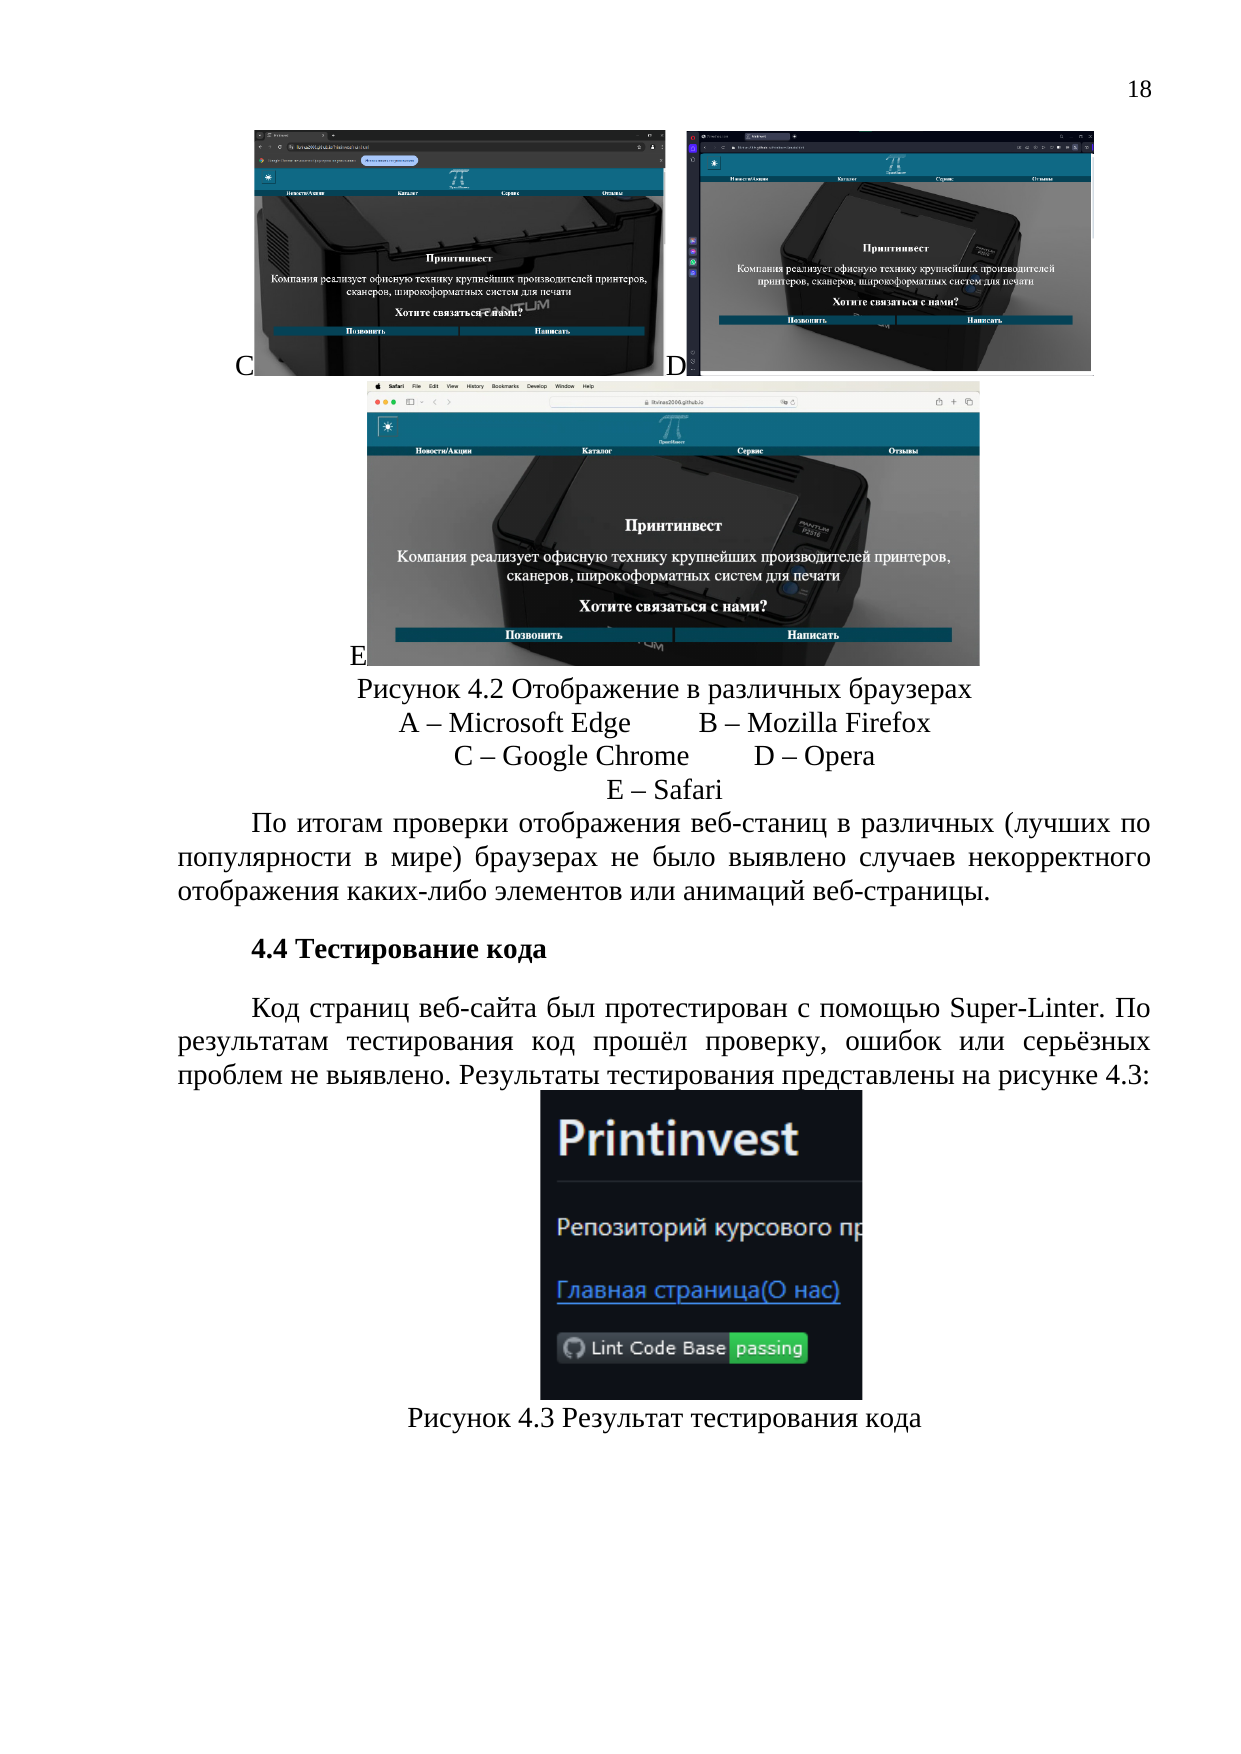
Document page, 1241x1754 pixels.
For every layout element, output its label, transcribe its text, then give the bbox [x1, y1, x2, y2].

text E – Safari [177, 772, 1152, 806]
picture [367, 381, 980, 666]
picture [254, 130, 666, 376]
text Код страниц веб-сайта был протестирован с помощью Super-Linter. По результатам тестирования код прошёл проверку, ошибок или серьёзных проблем не выявлено. Результаты тестирования представлены на рисунке 4.3: [177, 990, 1152, 1090]
text Рисунок 4.3 Результат тестирования кода [177, 1400, 1152, 1433]
picture [686, 131, 1094, 376]
picture [540, 1090, 863, 1400]
text Рисунок 4.2 Отображение в различных браузерах [177, 671, 1152, 705]
text C – Google Chrome D – Opera [177, 738, 1152, 772]
text По итогам проверки отображения веб-станиц в различных (лучших по популярности в мире) браузерах не было выявлено случаев некорректного отображения каких-либо элементов или анимаций веб-страницы. [177, 806, 1152, 906]
text A – Microsoft Edge B – Mozilla Firefox [177, 705, 1152, 738]
text 4.4 Тестирование кода [177, 931, 1152, 965]
